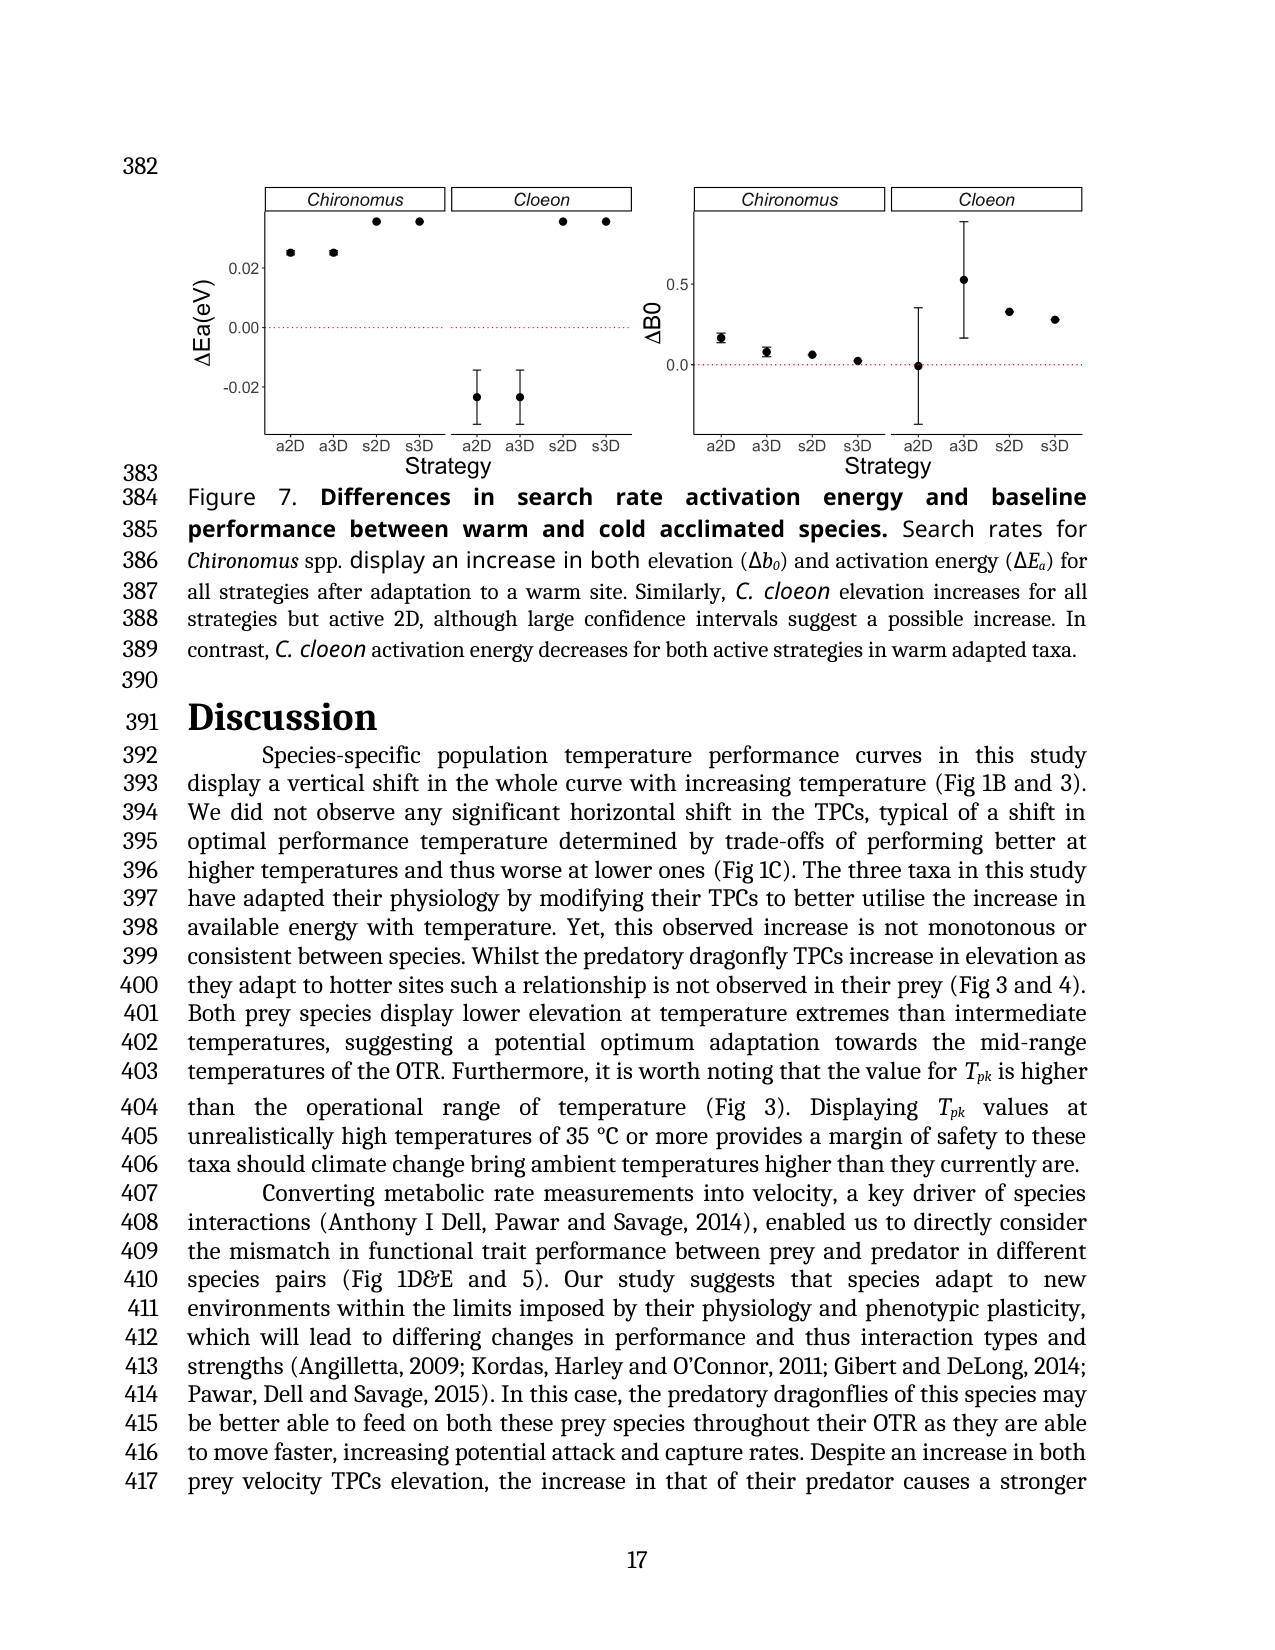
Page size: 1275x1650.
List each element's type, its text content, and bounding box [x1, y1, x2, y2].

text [187, 1179, 1087, 1495]
text Figure 7. Differences in search rate activation energy and baseline performance between warm and cold acclimated species. Search rates for Chironomus spp. display an increase in both elevation (Δb0) and activation energy (ΔEa) for all strategies after adaptation to a warm site. Similarly, C. cloeon elevation increases for all strategies but active 2D, although large confidence intervals suggest a possible increase. In contrast, C. cloeon activation energy decreases for both active strategies in warm adapted taxa. [187, 482, 1087, 664]
text Discussion [187, 695, 1087, 741]
text Species-specific population temperature performance curves in this study display a vertical shift in the whole curve with increasing temperature (Fig 1B and 3). We did not observe any significant horizontal shift in the TPCs, typical of a shift in optimal performance temperature determined by trade-offs of performing better at higher temperatures and thus worse at lower ones (Fig 1C). The three taxa in this study have adapted their physiology by modifying their TPCs to better utilise the increase in available energy with temperature. Yet, this observed increase is not monotonous or consistent between species. Whilst the predatory dragonfly TPCs increase in elevation as they adapt to hotter sites such a relationship is not observed in their prey (Fig 3 and 4). Both prey species display lower elevation at temperature extremes than intermediate temperatures, suggesting a potential optimum adaptation towards the mid-range temperatures of the OTR. Furthermore, it is worth noting that the value for Tpk is higher than the operational range of temperature (Fig 3). Displaying Tpk values at unrealistically high temperatures of 35 °C or more provides a margin of safety to these taxa should climate change bring ambient temperatures higher than they currently are. [187, 741, 1087, 1179]
picture [187, 181, 1088, 482]
